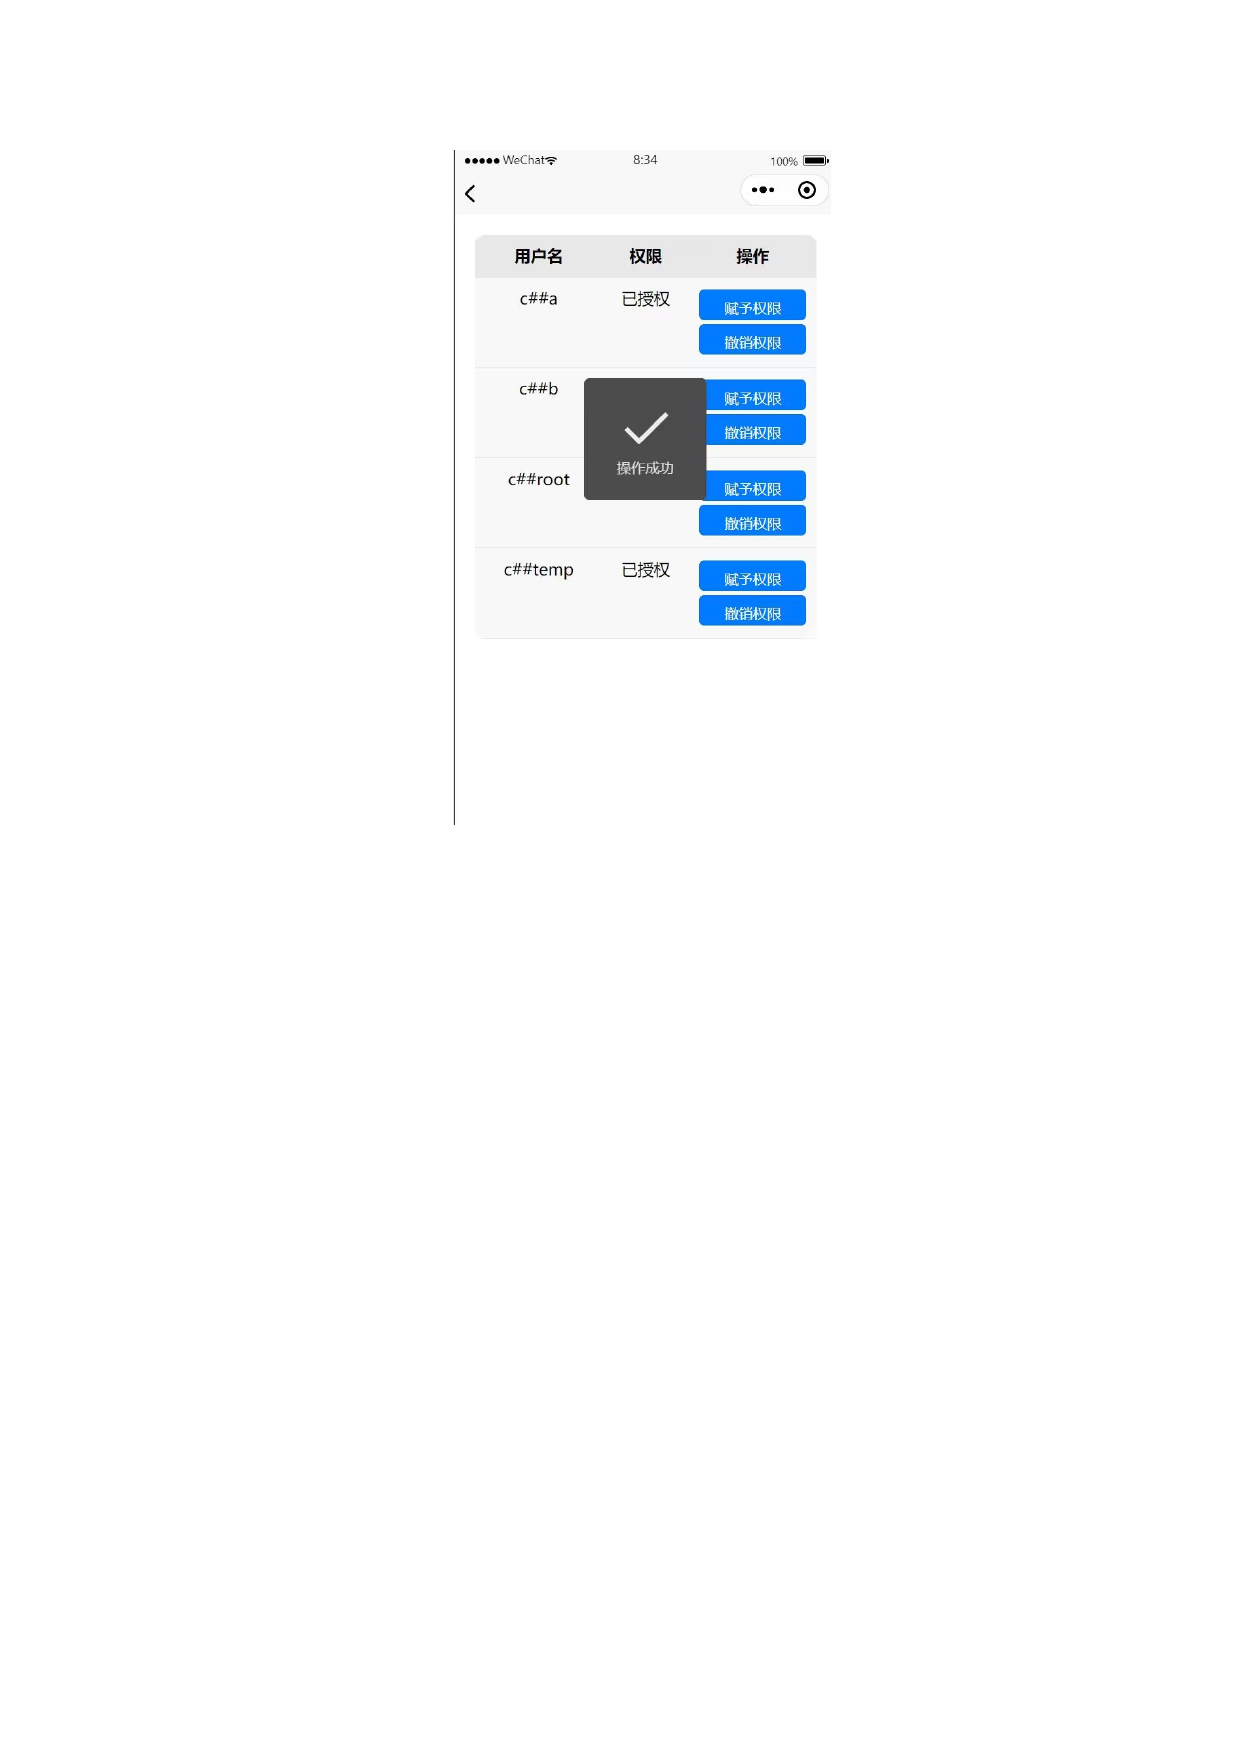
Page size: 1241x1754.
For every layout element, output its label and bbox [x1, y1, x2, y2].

picture [453, 150, 831, 825]
